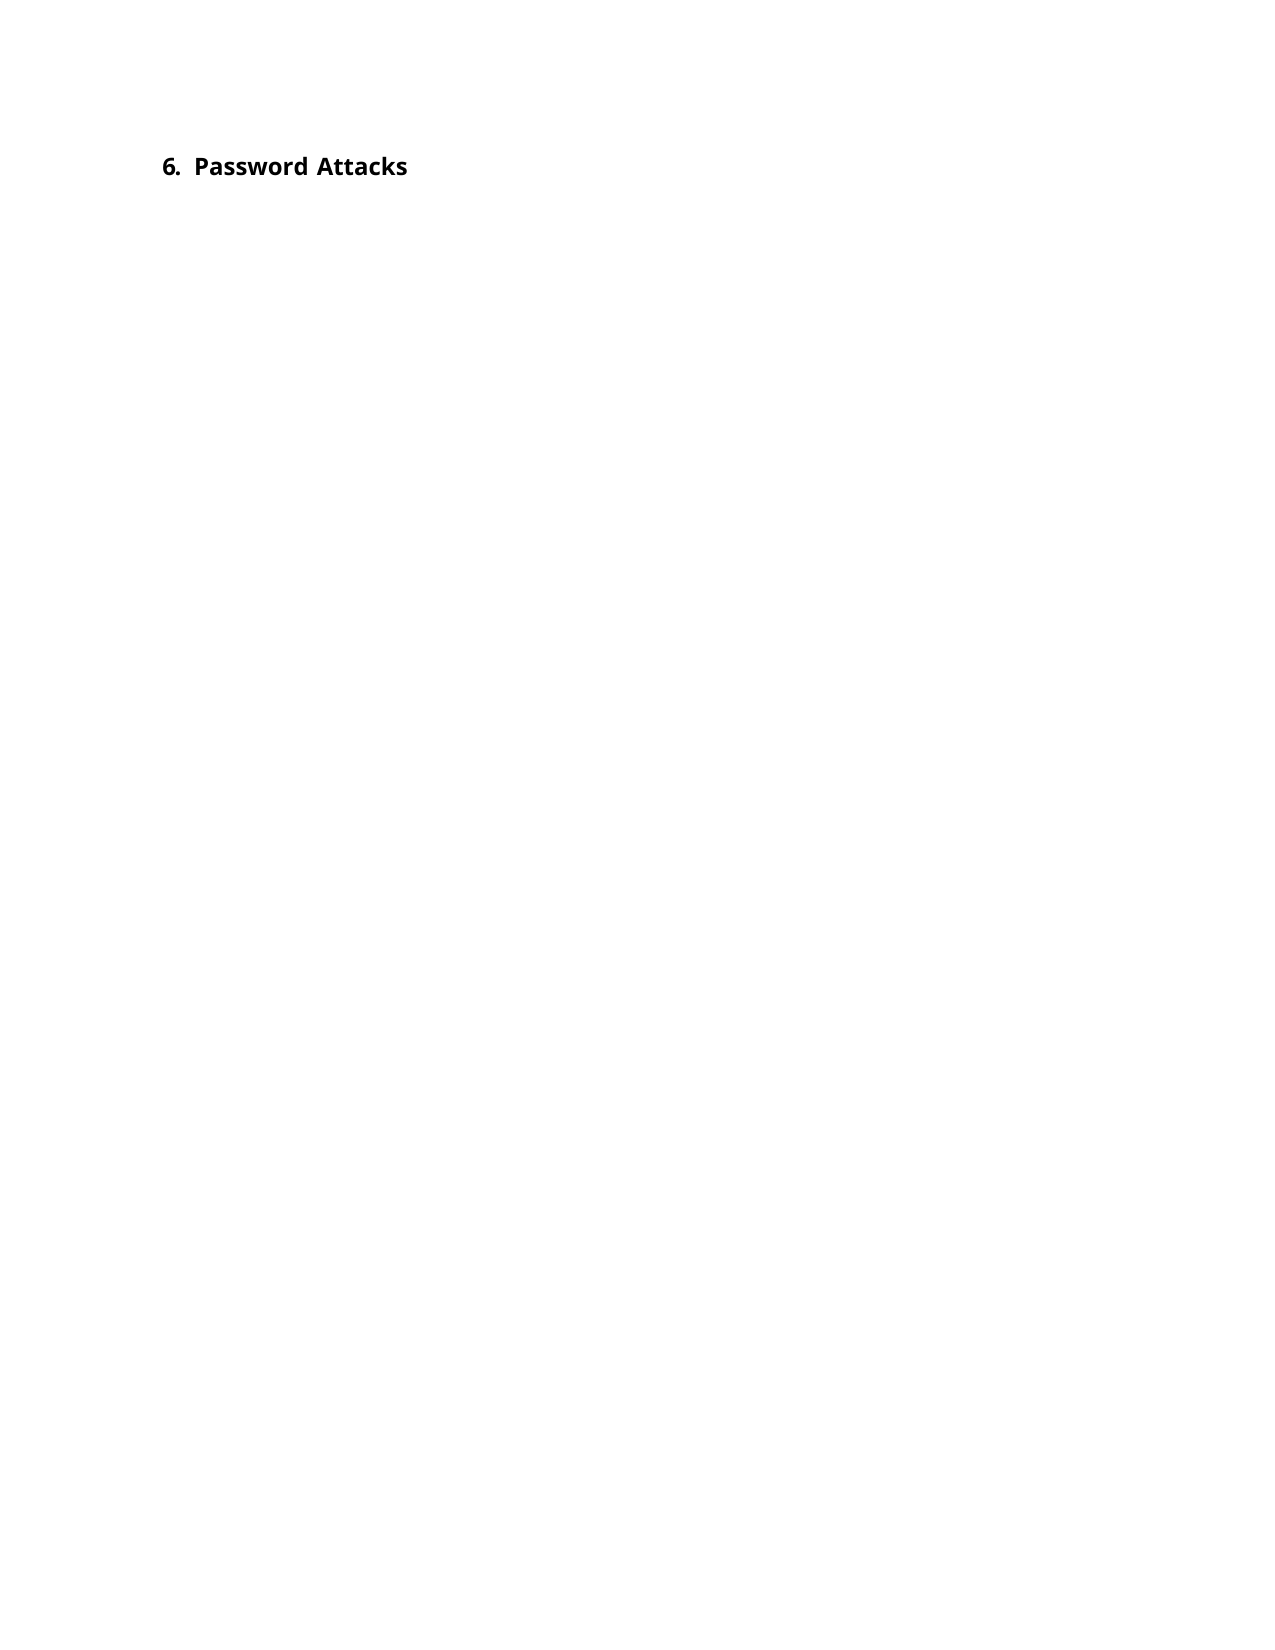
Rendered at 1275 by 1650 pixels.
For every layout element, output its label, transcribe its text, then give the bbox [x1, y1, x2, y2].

subtitle Password Attacks [162, 150, 1135, 183]
